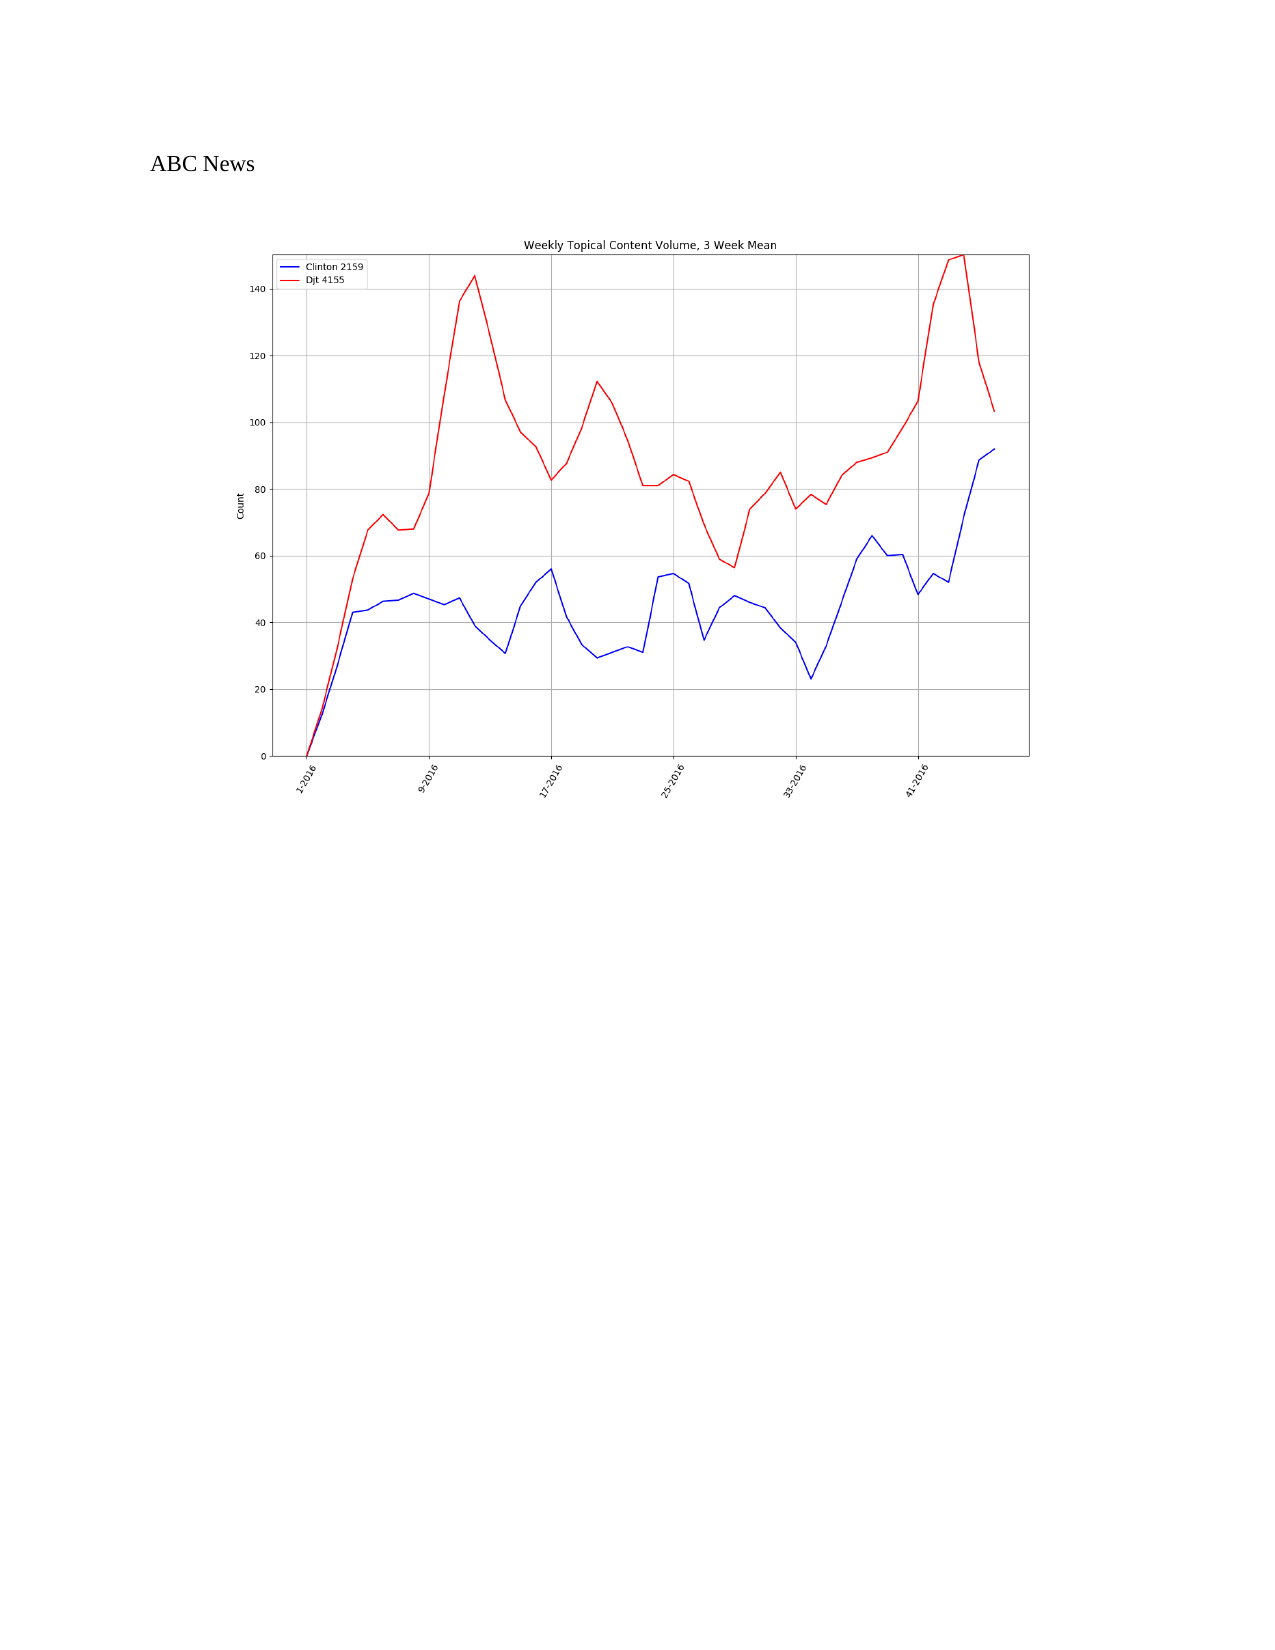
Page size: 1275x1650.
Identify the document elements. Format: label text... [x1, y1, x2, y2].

subtitle ABC News [150, 150, 1125, 176]
picture [150, 176, 1125, 827]
